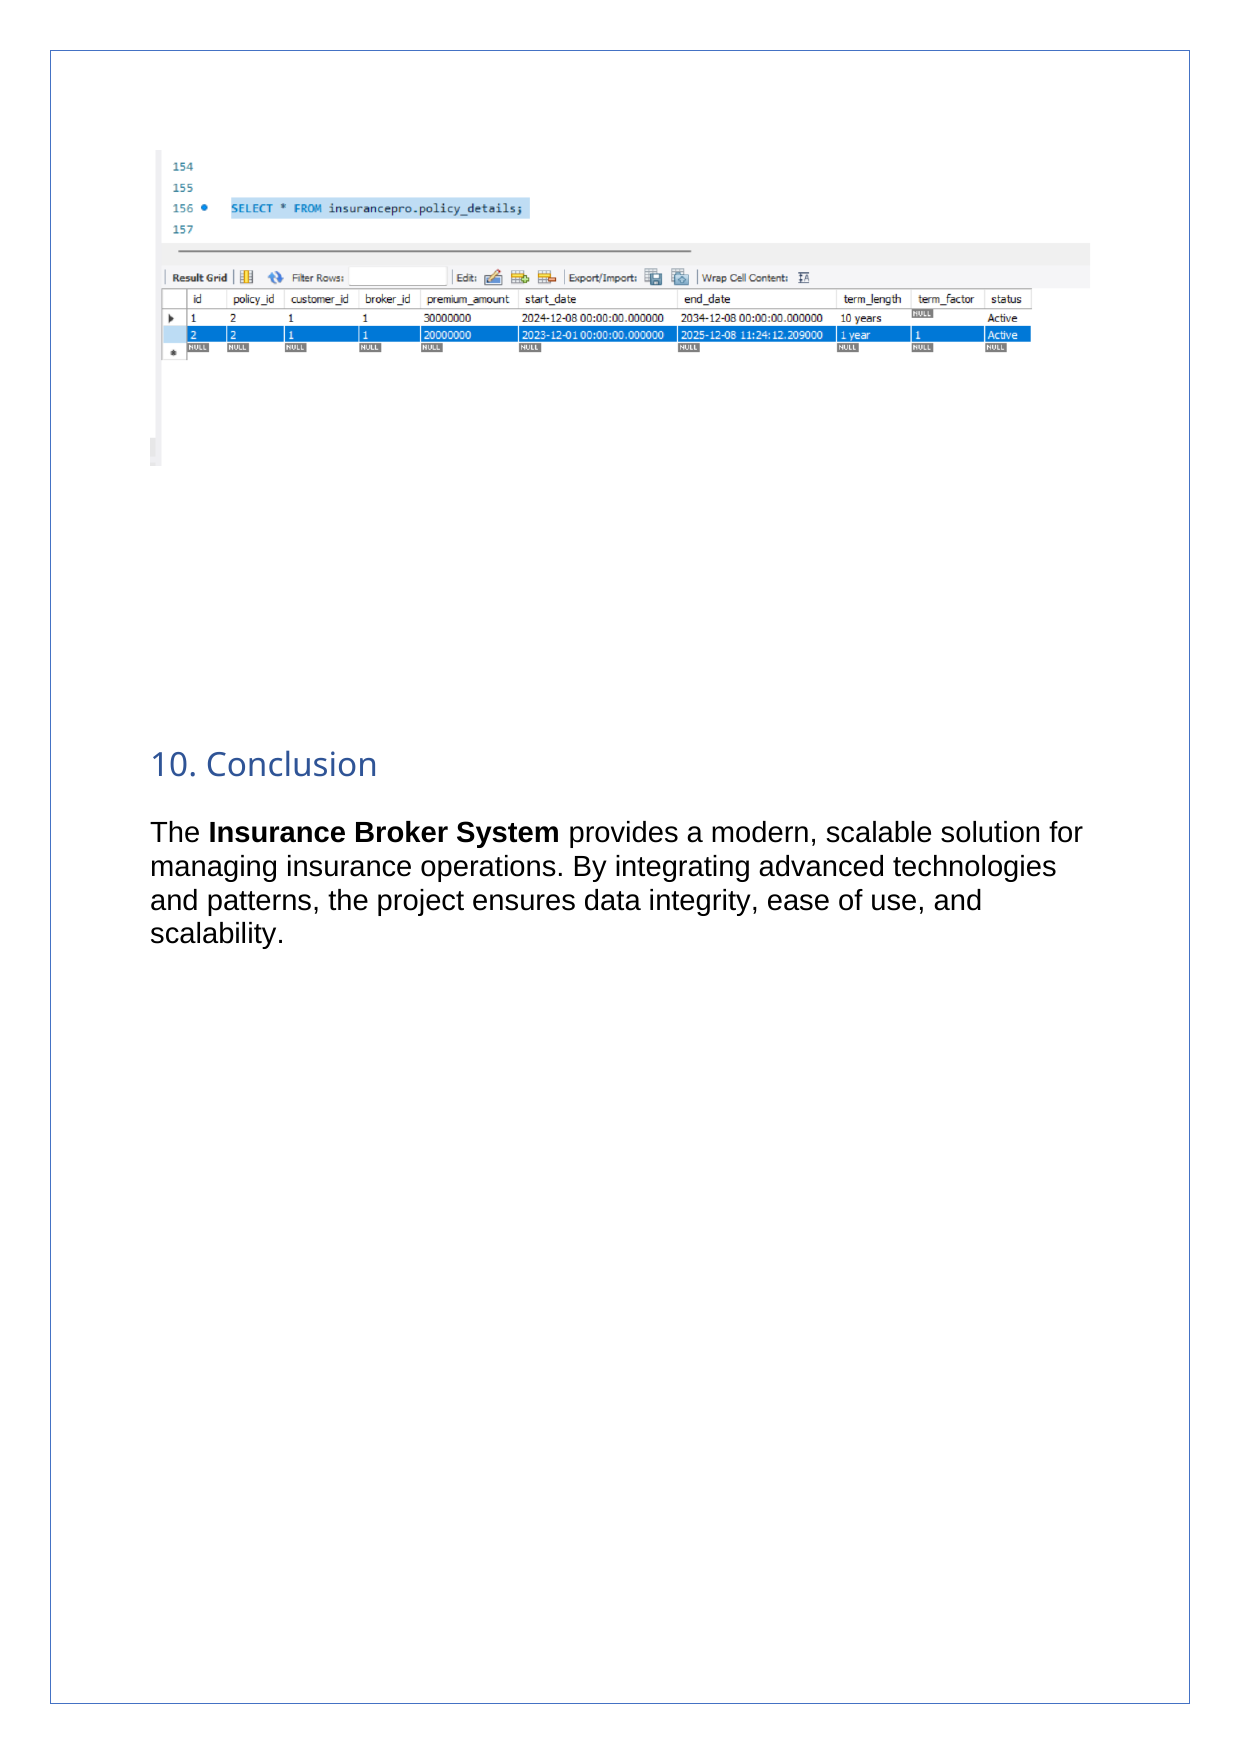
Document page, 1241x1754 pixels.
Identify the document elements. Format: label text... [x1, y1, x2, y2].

picture [150, 150, 1091, 466]
subtitle 10. Conclusion [150, 741, 1090, 786]
text The Insurance Broker System provides a modern, scalable solution for managing insurance operations. By integrating advanced technologies and patterns, the project ensures data integrity, ease of use, and scalability. [150, 815, 1090, 949]
